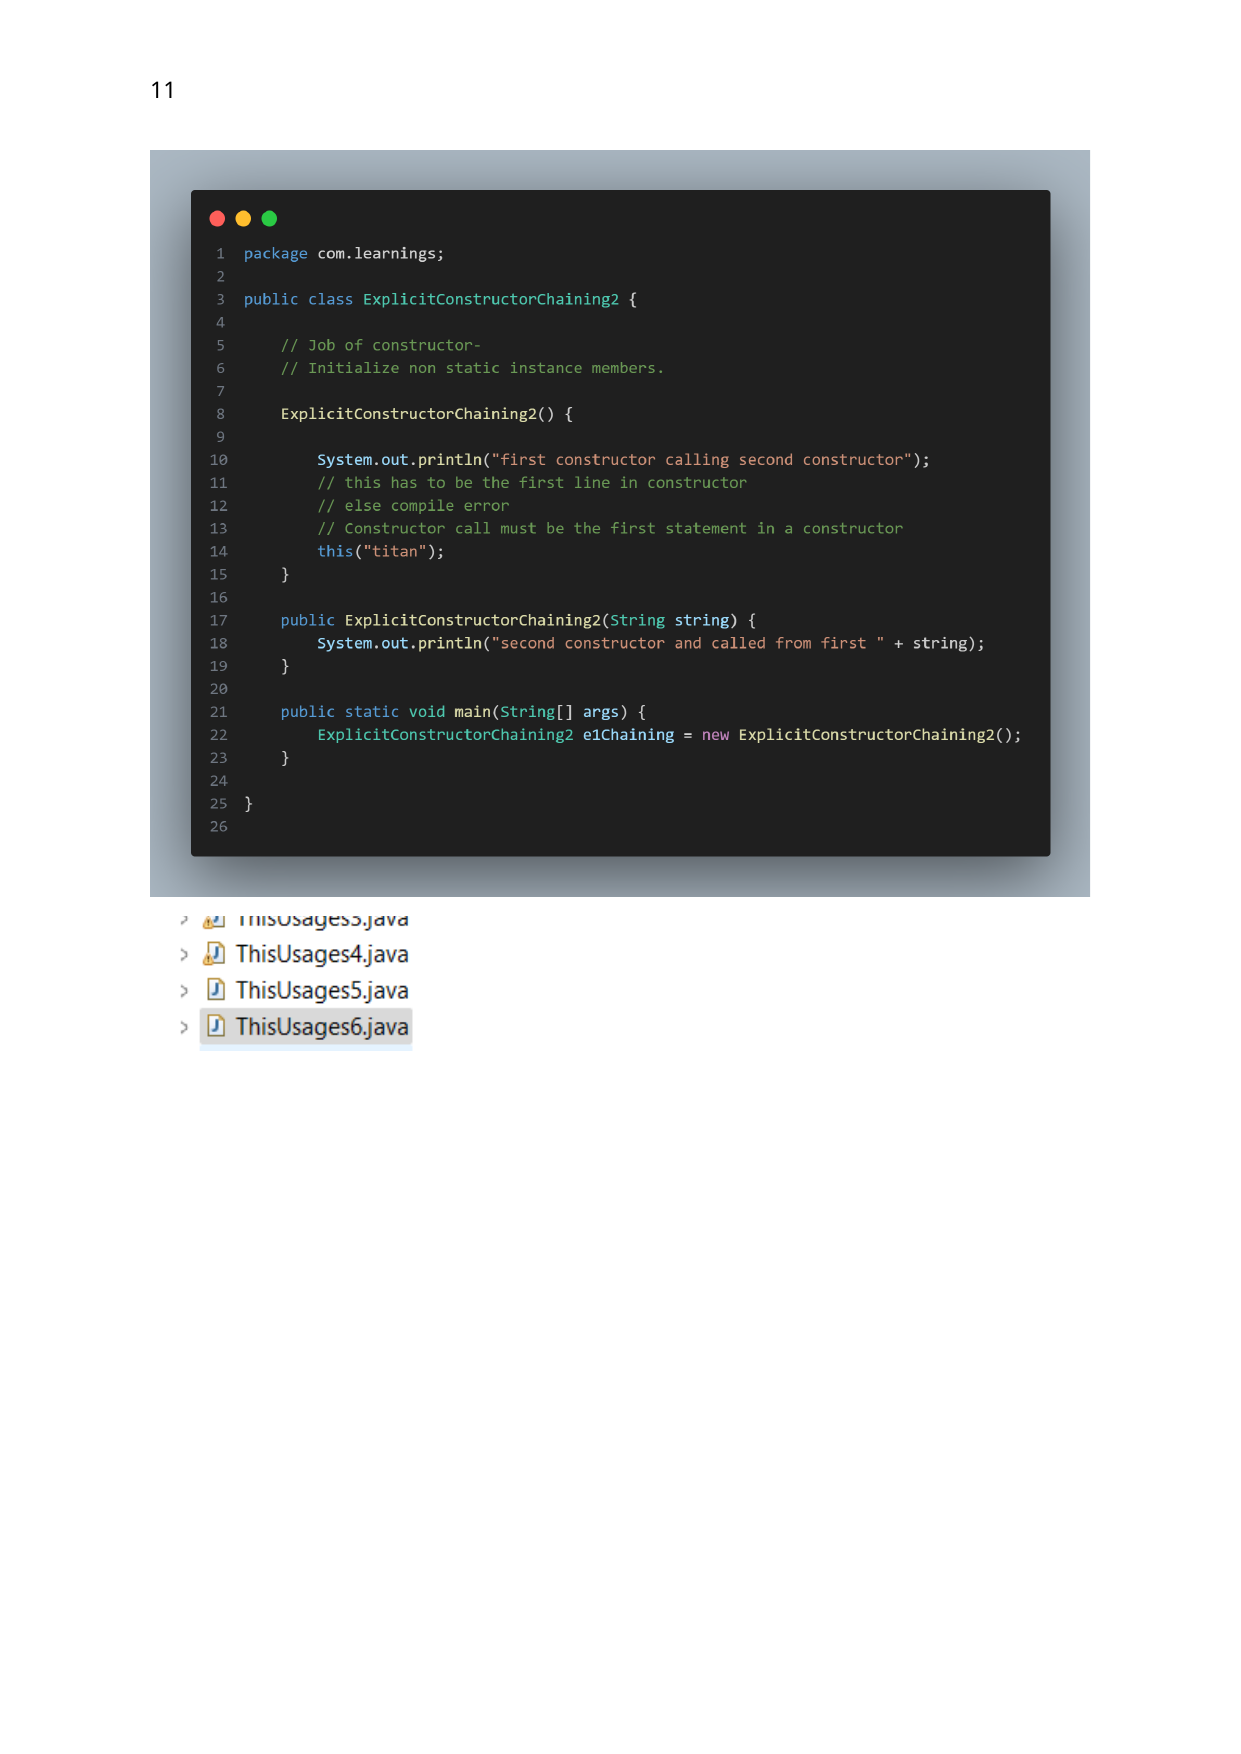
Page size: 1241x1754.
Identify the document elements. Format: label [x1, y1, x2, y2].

picture [150, 150, 1091, 897]
picture [150, 916, 444, 1051]
